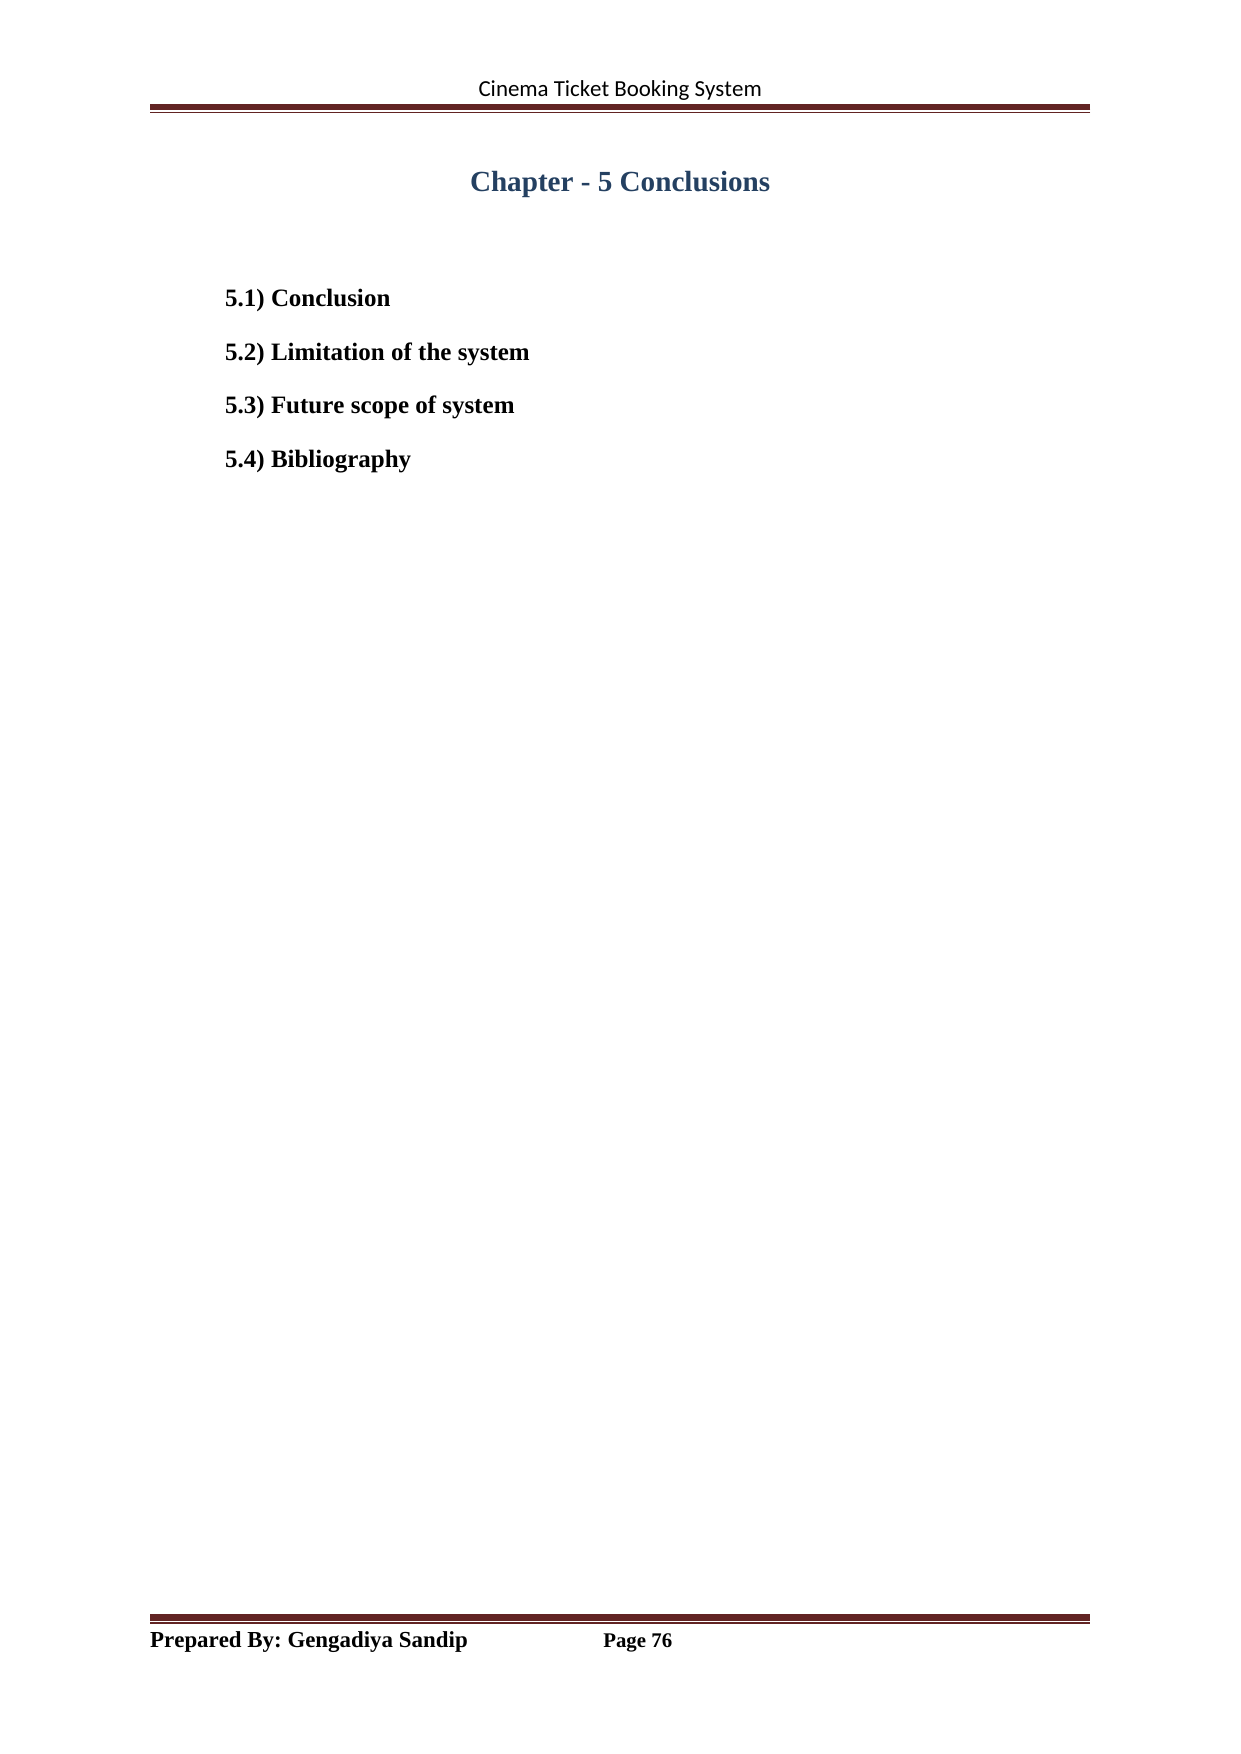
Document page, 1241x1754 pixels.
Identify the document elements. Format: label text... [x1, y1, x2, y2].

text 5.2) Limitation of the system [150, 337, 1090, 365]
text 5.4) Bibliography [150, 444, 1090, 473]
text 5.3) Future scope of system [150, 391, 1090, 419]
text 5.1) Conclusion [150, 283, 1090, 312]
text Chapter - 5 Conclusions [150, 164, 1090, 198]
